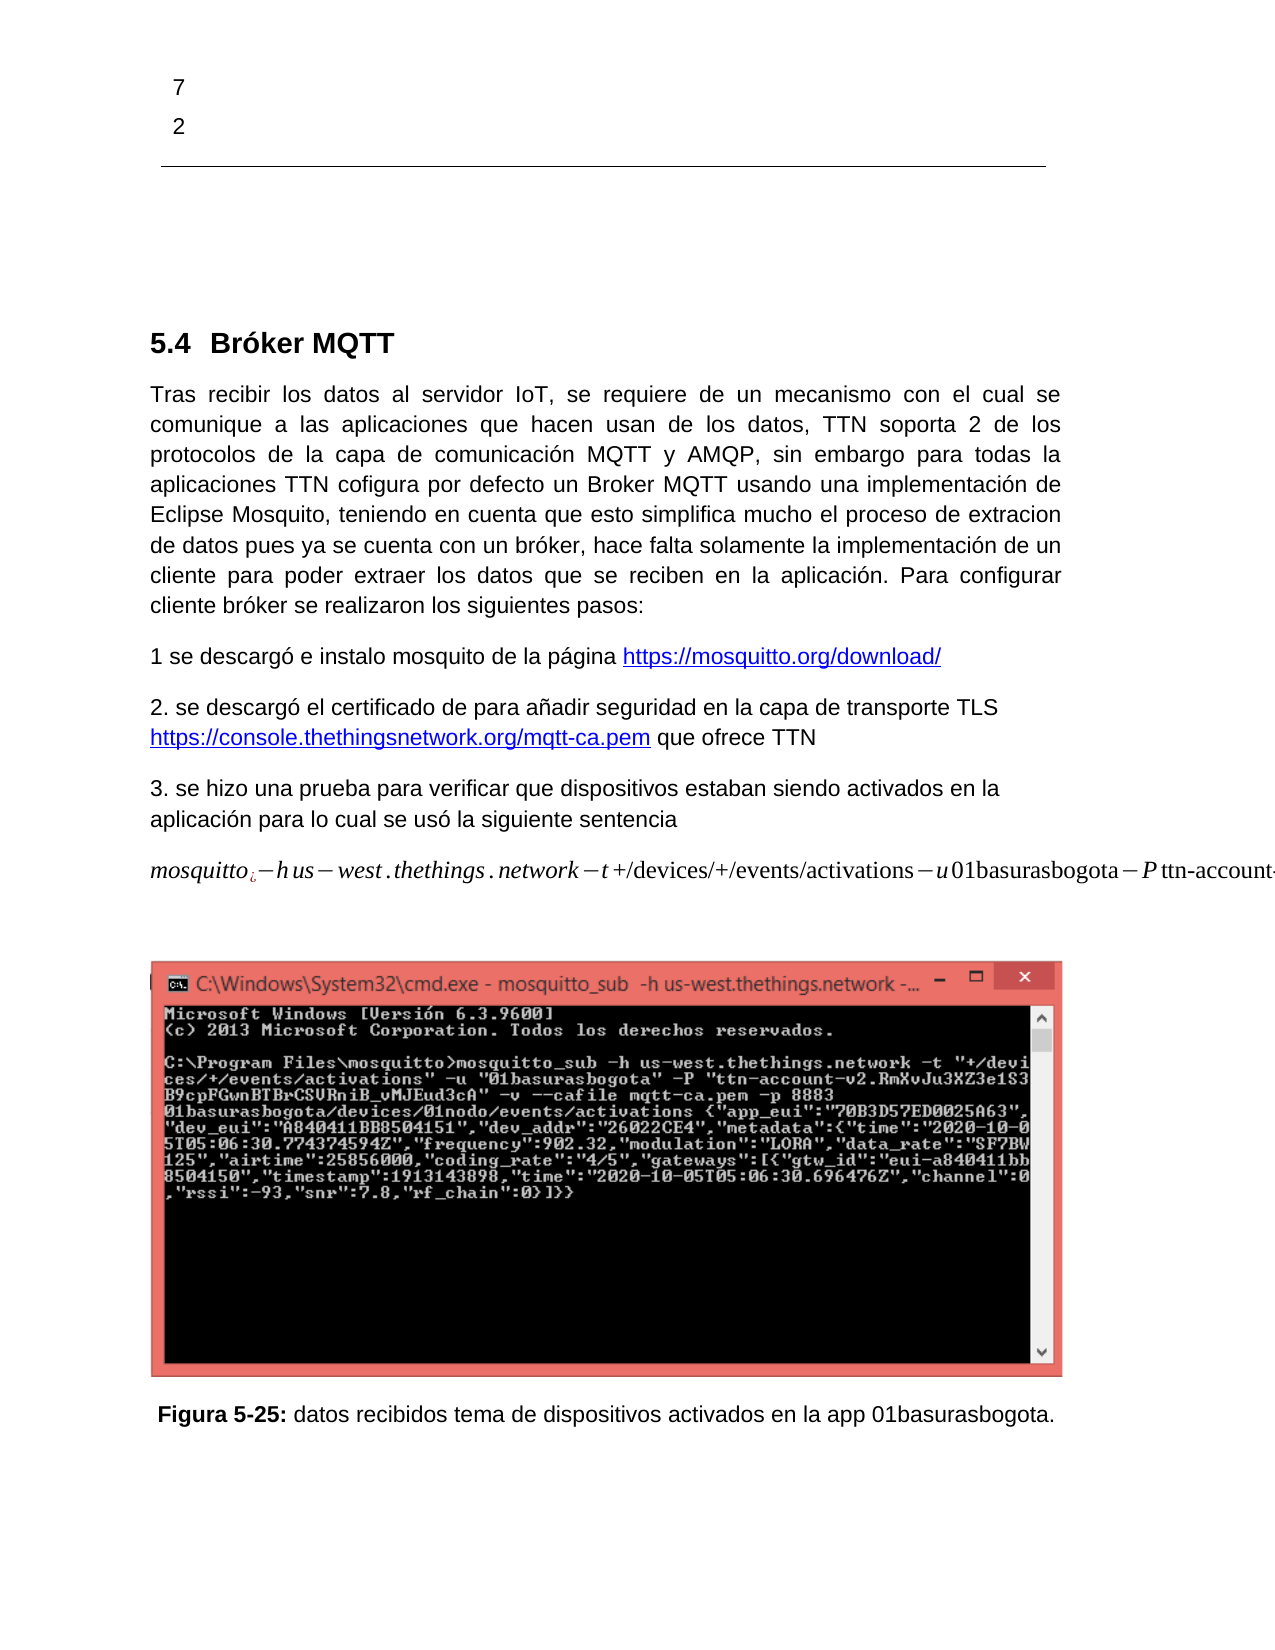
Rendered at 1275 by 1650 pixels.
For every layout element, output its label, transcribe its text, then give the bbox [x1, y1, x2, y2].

subtitle Bróker MQTT [150, 326, 1062, 360]
text 3. se hizo una prueba para verificar que dispositivos estaban siendo activados en la aplicación para lo cual se usó la siguiente sentencia [150, 775, 1062, 832]
text 1 se descargó e instalo mosquito de la página https://mosquitto.org/download/ [150, 643, 1062, 669]
picture [150, 960, 1063, 1377]
text Tras recibir los datos al servidor IoT, se requiere de un mecanismo con el cual se comunique a las aplicaciones que hacen usan de los datos, TTN soporta 2 de los protocolos de la capa de comunicación MQTT y AMQP, sin embargo para todas la aplicaciones TTN cofigura por defecto un Broker MQTT usando una implementación de Eclipse Mosquito, teniendo en cuenta que esto simplifica mucho el proceso de extracion de datos pues ya se cuenta con un bróker, hace falta solamente la implementación de un cliente para poder extraer los datos que se reciben en la aplicación. Para configurar cliente bróker se realizaron los siguientes pasos: [150, 381, 1062, 618]
text 2. se descargó el certificado de para añadir seguridad en la capa de transporte TLS https://console.thethingsnetwork.org/mqtt-ca.pem que ofrece TTN [150, 694, 1062, 751]
list Figura 5-25: datos recibidos tema de dispositivos activados en la app 01basurasbogota. [150, 1401, 1062, 1428]
